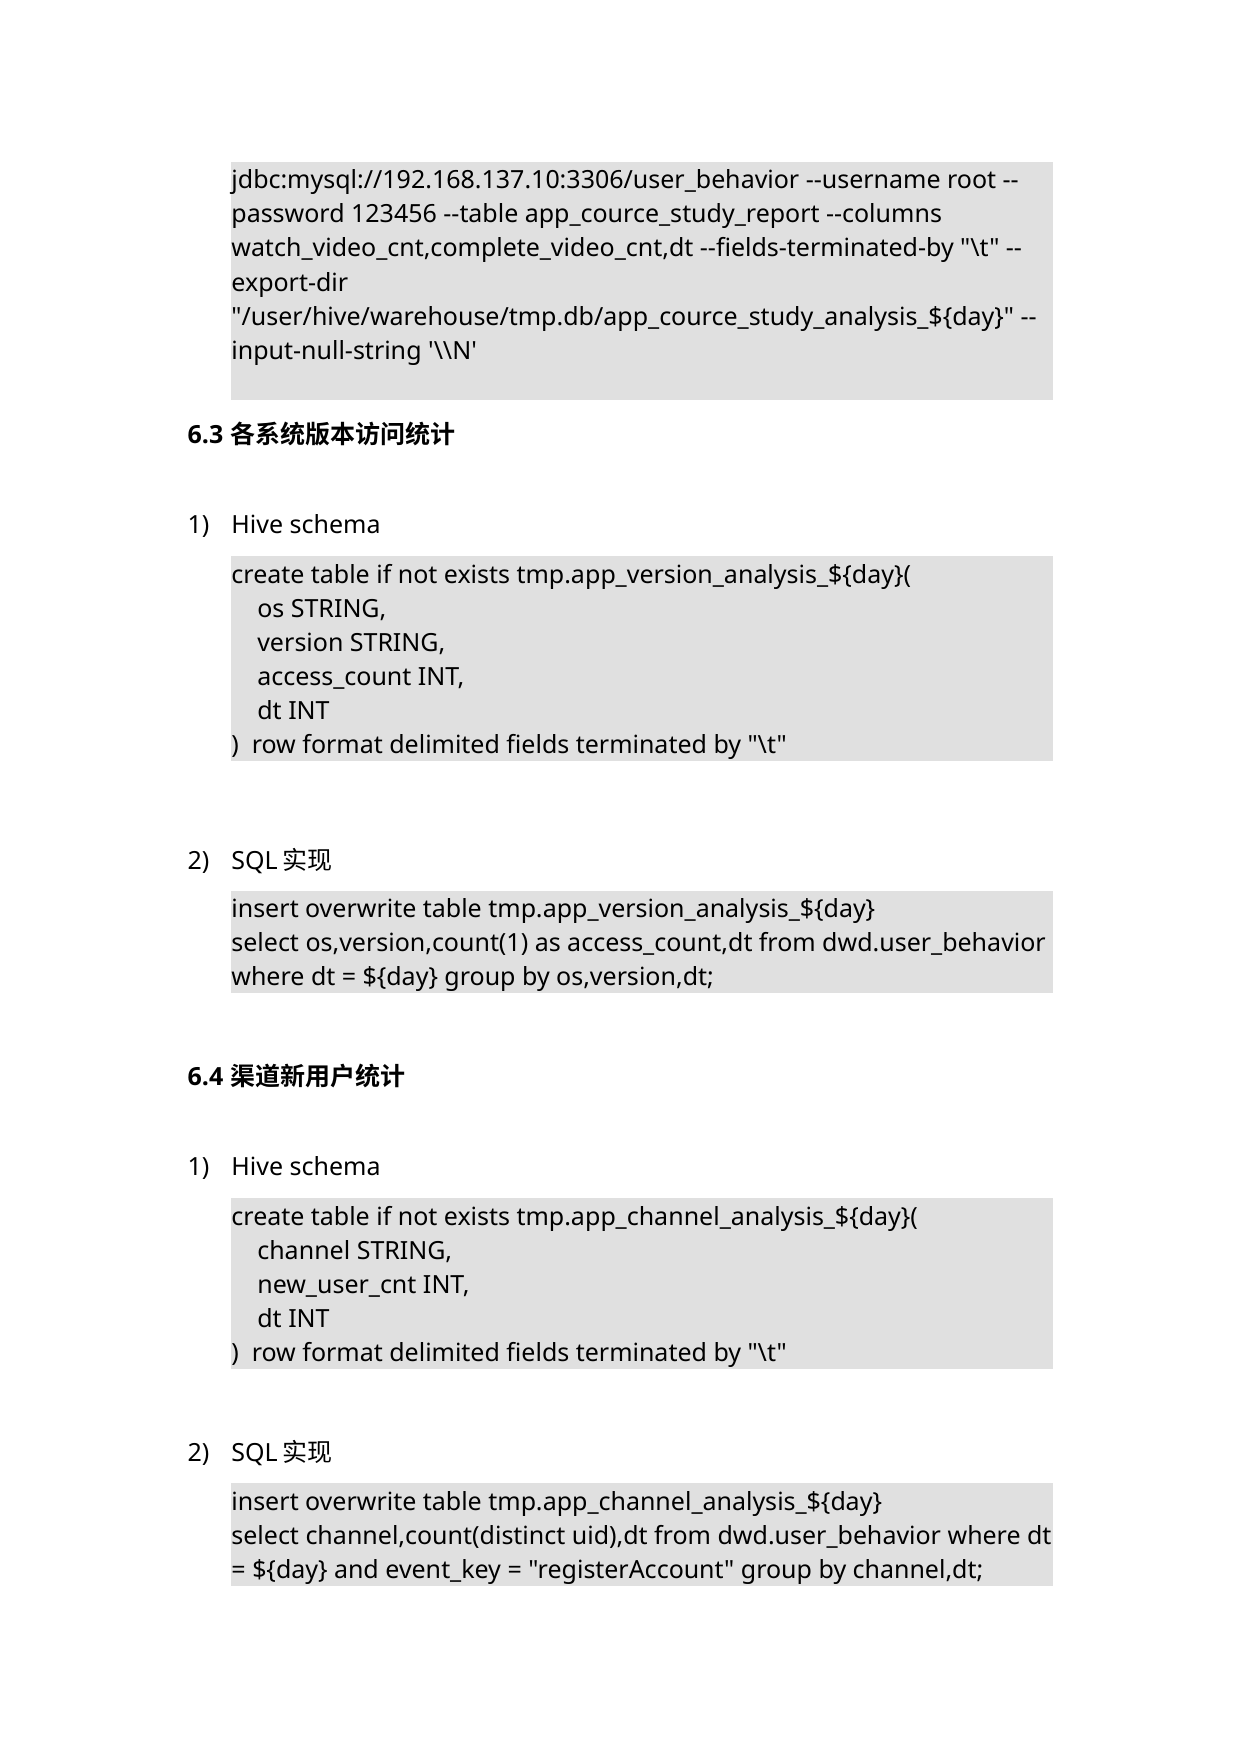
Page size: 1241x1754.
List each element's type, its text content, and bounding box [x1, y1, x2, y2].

text channel STRING, [231, 1233, 1053, 1267]
list Hive schema [187, 491, 1053, 556]
text ) row format delimited fields terminated by "\t" [231, 727, 1053, 761]
text select os,version,count(1) as access_count,dt from dwd.user_behavior where dt = ${day} group by os,version,dt; [231, 925, 1053, 993]
text dt INT [231, 1301, 1053, 1335]
text create table if not exists tmp.app_version_analysis_${day}( [231, 556, 1053, 591]
list Hive schema [187, 1133, 1053, 1198]
text insert overwrite table tmp.app_channel_analysis_${day} [231, 1483, 1053, 1517]
text create table if not exists tmp.app_channel_analysis_${day}( [231, 1198, 1053, 1233]
list SQL实现 [187, 1418, 1053, 1483]
subtitle 6.4 渠道新用户统计 [187, 1042, 1053, 1107]
list SQL实现 [187, 826, 1053, 891]
text ) row format delimited fields terminated by "\t" [231, 1335, 1053, 1369]
text select channel,count(distinct uid),dt from dwd.user_behavior where dt = ${day} and event_key = "registerAccount" group by channel,dt; [231, 1517, 1053, 1586]
text access_count INT, [231, 659, 1053, 693]
text version STRING, [231, 624, 1053, 659]
text insert overwrite table tmp.app_version_analysis_${day} [231, 891, 1053, 925]
text new_user_cnt INT, [231, 1267, 1053, 1301]
text os STRING, [231, 591, 1053, 624]
subtitle 6.3 各系统版本访问统计 [187, 400, 1053, 465]
text dt INT [231, 693, 1053, 727]
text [231, 162, 1053, 366]
